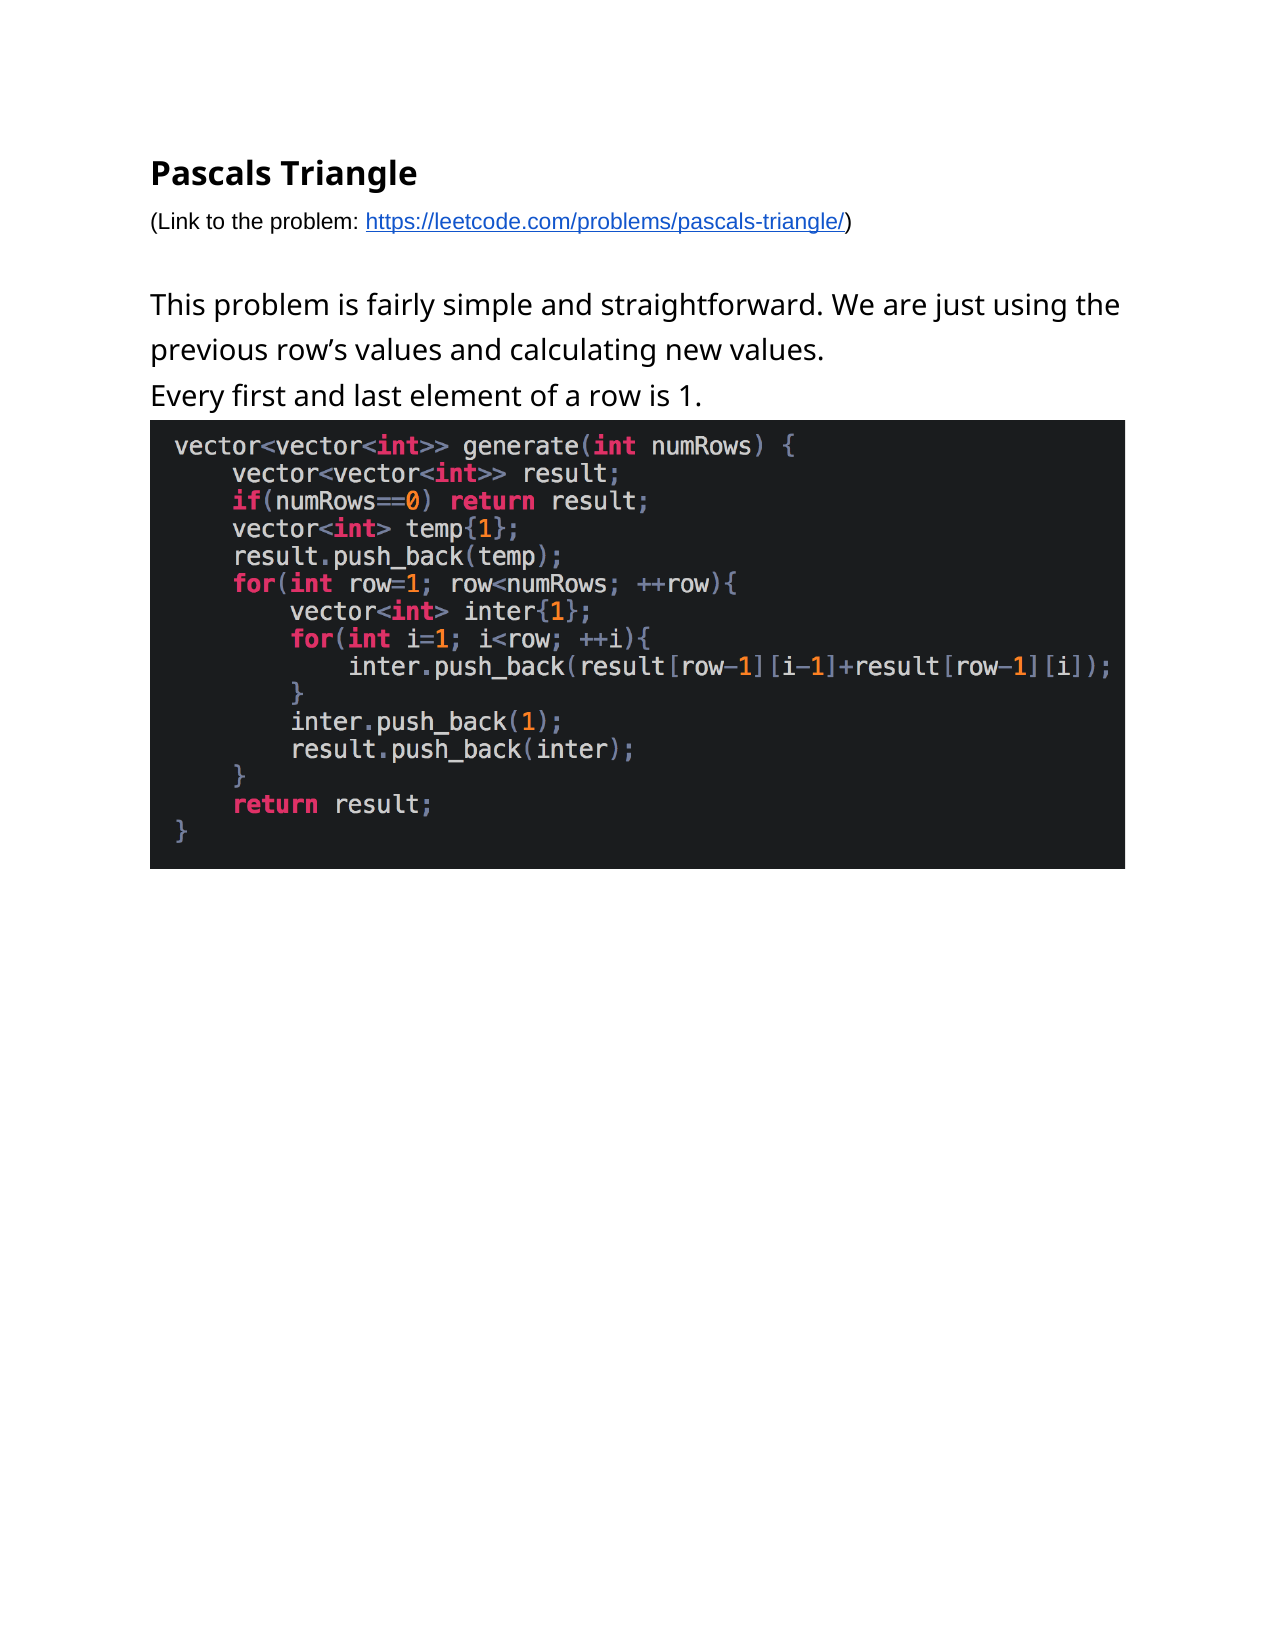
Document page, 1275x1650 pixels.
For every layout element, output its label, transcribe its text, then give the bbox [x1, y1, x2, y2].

text Every first and last element of a row is 1. [150, 375, 1125, 415]
text This problem is fairly simple and straightforward. We are just using the previous row’s values and calculating new values. [150, 284, 1125, 369]
text (Link to the problem: https://leetcode.com/problems/pascals-triangle/) [150, 208, 1125, 234]
picture [150, 420, 1125, 869]
subtitle Pascals Triangle [150, 150, 1125, 195]
